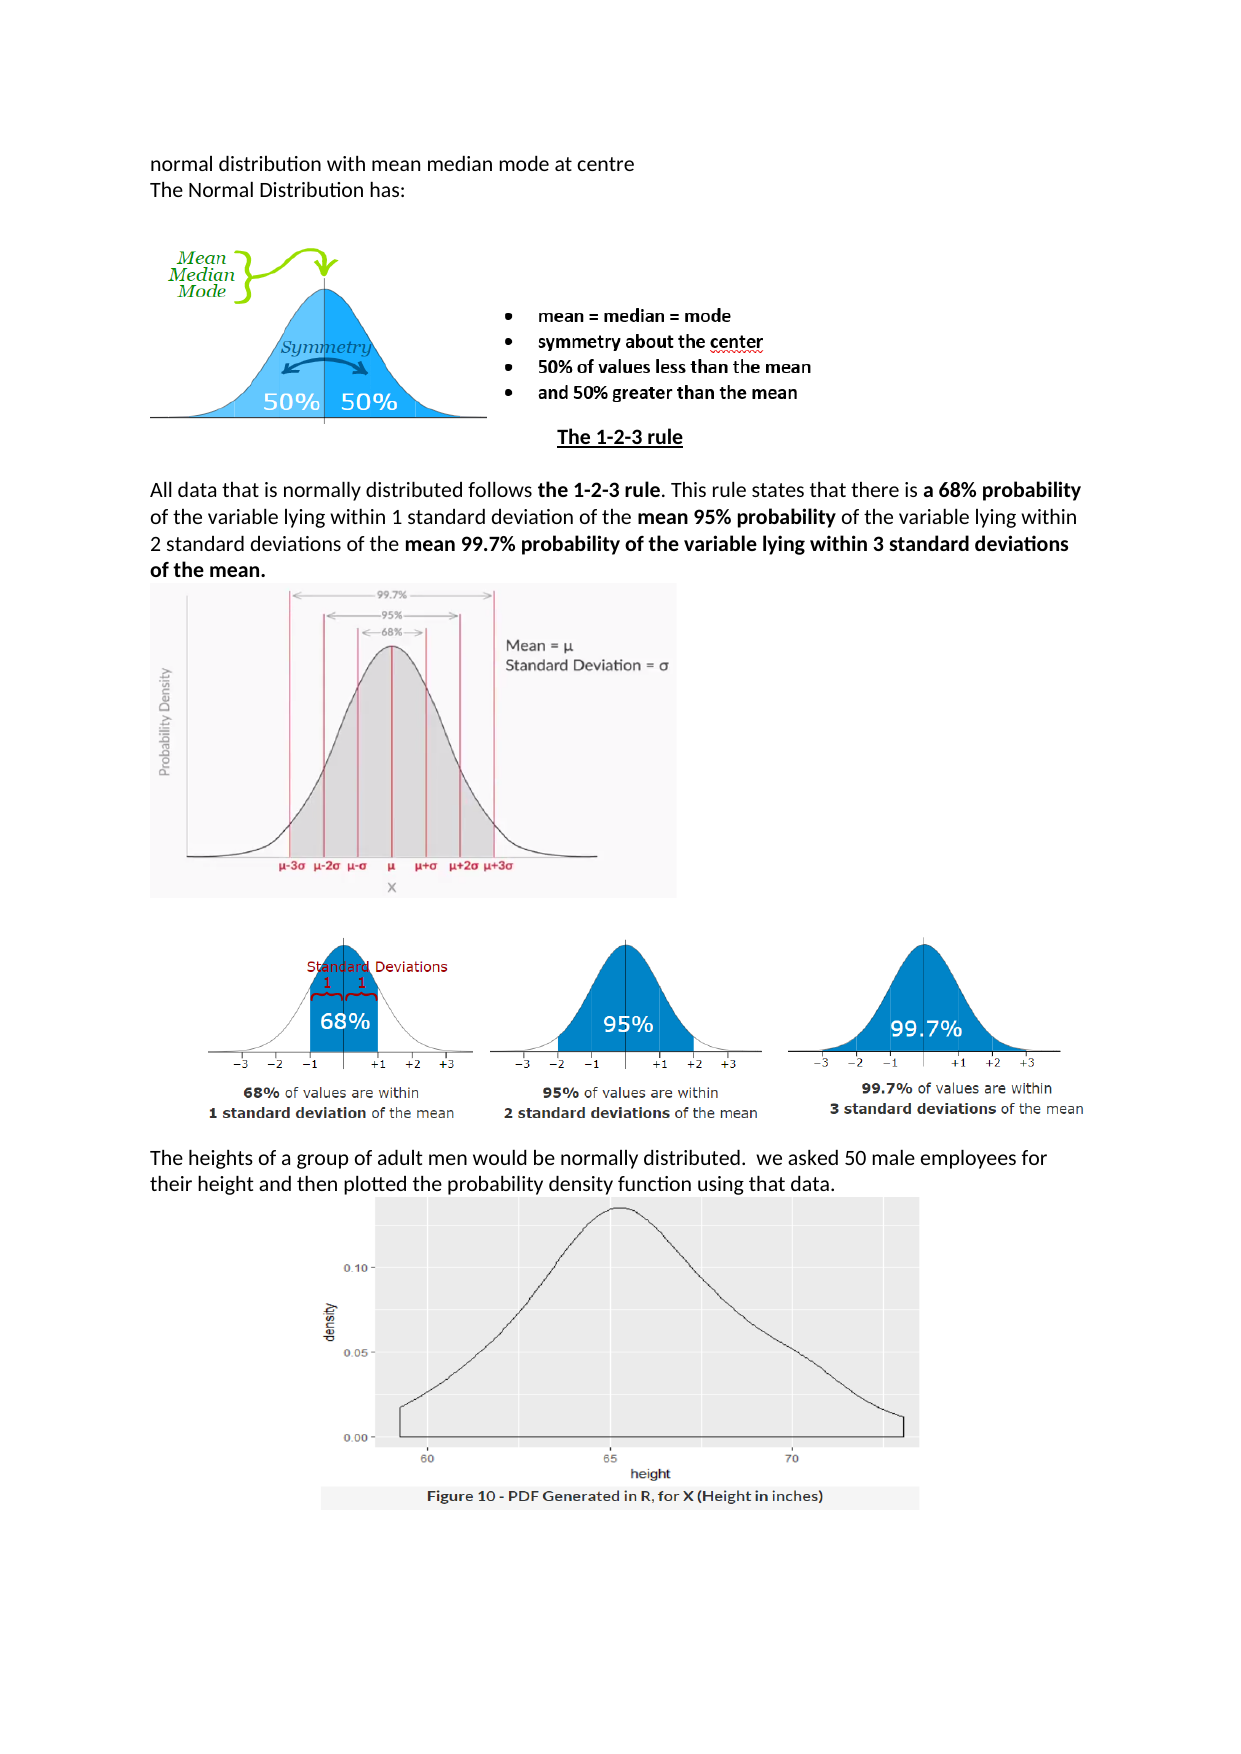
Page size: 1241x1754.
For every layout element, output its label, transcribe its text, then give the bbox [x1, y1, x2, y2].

picture [150, 583, 677, 898]
text The 1-2-3 rule [150, 423, 1090, 450]
text The heights of a group of adult men would be normally distributed. we asked 50 male employees for their height and then plotted the probability density function using that data. [150, 1144, 1090, 1197]
picture [492, 306, 824, 424]
picture [150, 924, 1090, 1144]
picture [150, 230, 487, 424]
text The Normal Distribution has: [150, 177, 1090, 203]
text All data that is normally distributed follows the 1-2-3 rule. This rule states that there is a 68% probability of the variable lying within 1 standard deviation of the mean 95% probability of the variable lying within 2 standard deviations of the mean 99.7% probability of the variable lying within 3 standard deviations of the mean. [150, 477, 1090, 583]
text normal distribution with mean median mode at centre [150, 150, 1090, 177]
picture [320, 1197, 920, 1510]
